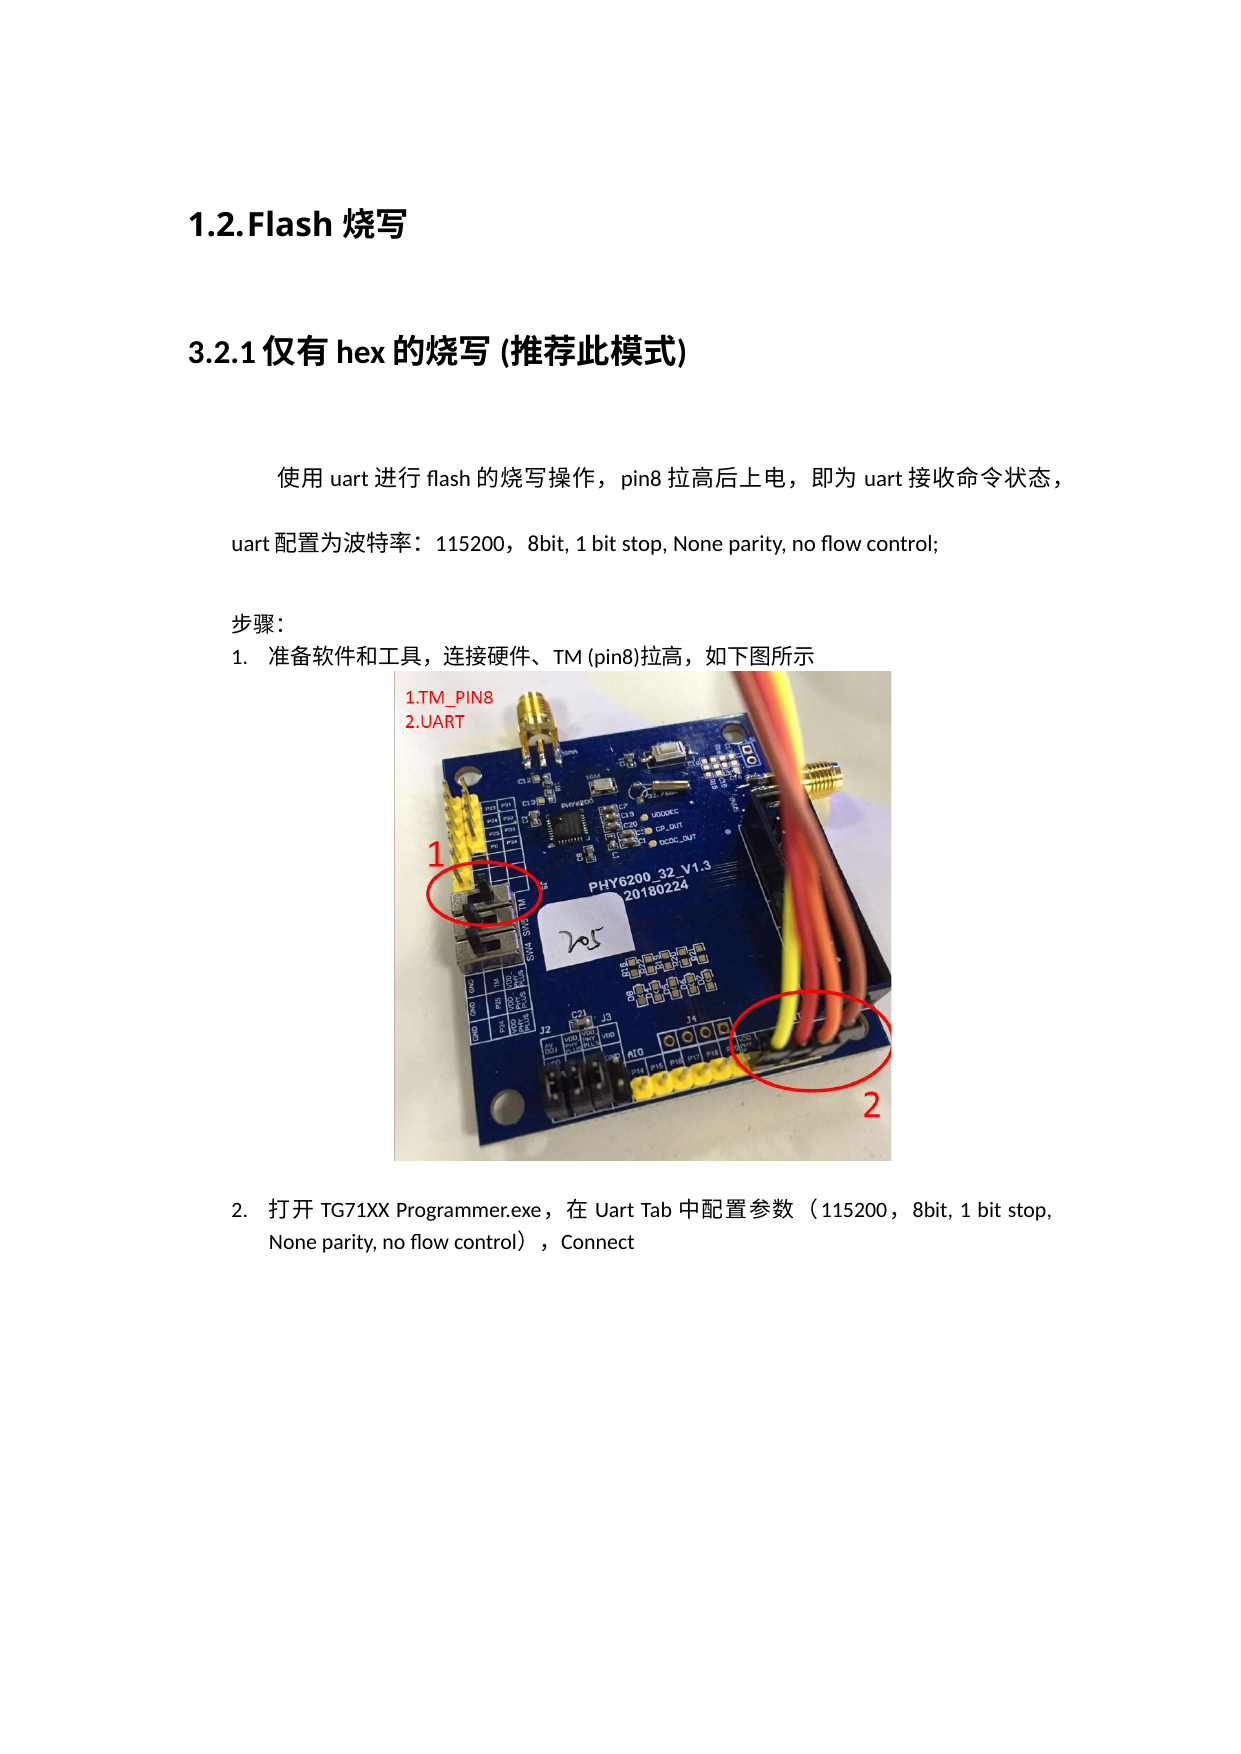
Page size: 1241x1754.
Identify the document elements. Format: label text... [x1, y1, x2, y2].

text 步骤： [231, 606, 1053, 639]
list 准备软件和工具，连接硬件、TM (pin8)拉高，如下图所示 [231, 639, 1053, 671]
subtitle 仅有hex的烧写 (推荐此模式) [187, 316, 1053, 381]
text 使用uart进行flash的烧写操作，pin8拉高后上电，即为uart接收命令状态，uart配置为波特率：115200，8bit, 1 bit stop, None parity, no flow control; [231, 444, 1053, 574]
subtitle Flash 烧写 [187, 189, 1053, 254]
picture [392, 671, 892, 1161]
list 打开TG71XX Programmer.exe，在Uart Tab中配置参数（115200，8bit, 1 bit stop, None parity, no flow control），Connect [231, 1191, 1053, 1256]
